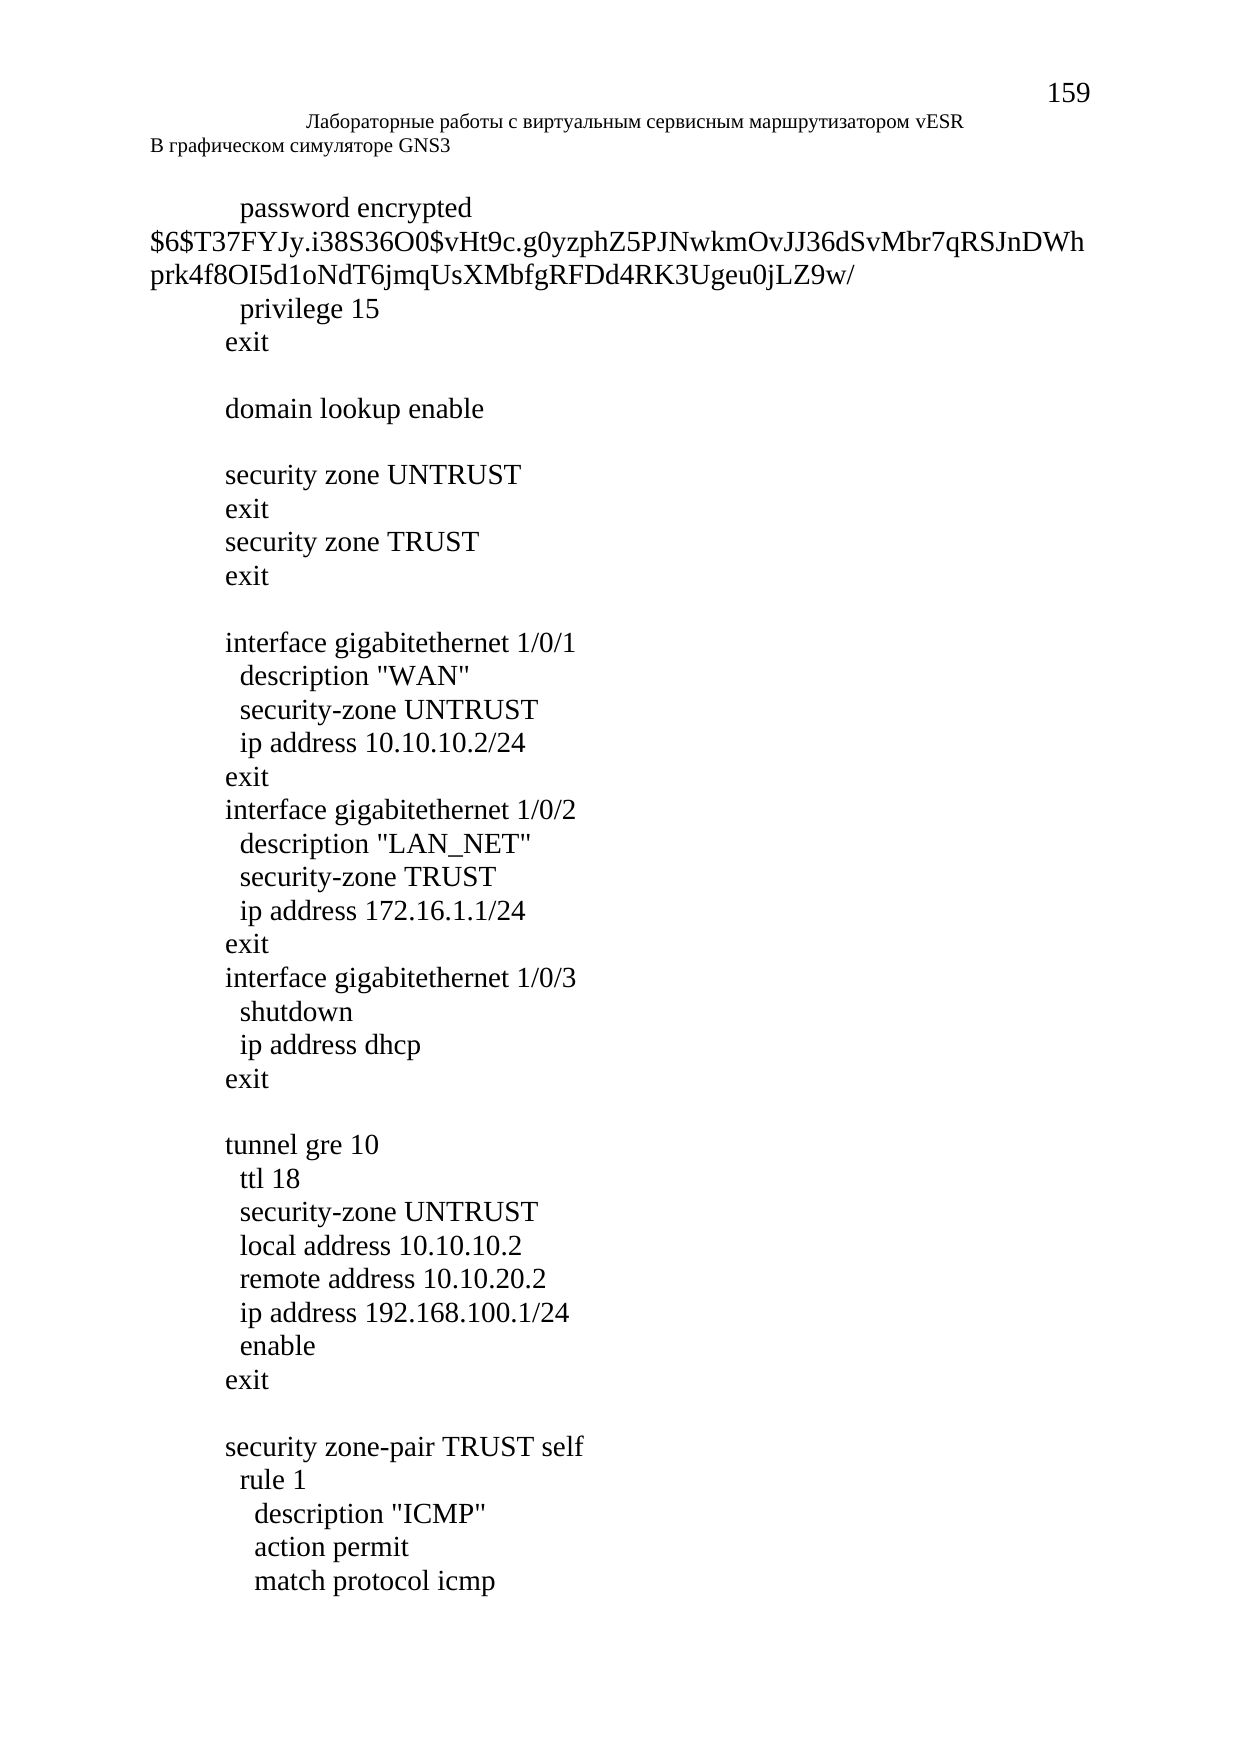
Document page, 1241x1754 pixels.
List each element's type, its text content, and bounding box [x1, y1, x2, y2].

text ip address 10.10.10.2/24 [150, 725, 1090, 759]
text interface gigabitethernet 1/0/3 [150, 960, 1090, 994]
text security-zone UNTRUST [150, 1194, 1090, 1228]
text security zone UNTRUST [150, 457, 1090, 491]
text rule 1 [150, 1462, 1090, 1496]
text security-zone UNTRUST [150, 692, 1090, 725]
text security zone TRUST [150, 524, 1090, 558]
text ttl 18 [150, 1161, 1090, 1194]
text ip address 192.168.100.1/24 [150, 1295, 1090, 1328]
text domain lookup enable [150, 391, 1090, 424]
text exit [150, 1061, 1090, 1094]
text password encrypted $6$T37FYJy.i38S36O0$vHt9c.g0yzphZ5PJNwkmOvJJ36dSvMbr7qRSJnDWhprk4f8OI5d1oNdT6jmqUsXMbfgRFDd4RK3Ugeu0jLZ9w/ [150, 190, 1090, 291]
text shutdown [150, 994, 1090, 1027]
text description "ICMP" [150, 1496, 1090, 1529]
text match protocol icmp [150, 1563, 1090, 1596]
text interface gigabitethernet 1/0/2 [150, 792, 1090, 826]
text security zone-pair TRUST self [150, 1429, 1090, 1462]
text enable [150, 1328, 1090, 1362]
text tunnel gre 10 [150, 1127, 1090, 1161]
text exit [150, 558, 1090, 592]
text exit [150, 759, 1090, 792]
text ip address 172.16.1.1/24 [150, 893, 1090, 927]
text local address 10.10.10.2 [150, 1228, 1090, 1261]
text interface gigabitethernet 1/0/1 [150, 625, 1090, 658]
text privilege 15 [150, 291, 1090, 324]
text exit [150, 491, 1090, 524]
text exit [150, 1362, 1090, 1396]
text description "WAN" [150, 658, 1090, 692]
text remote address 10.10.20.2 [150, 1261, 1090, 1295]
text description "LAN_NET" [150, 826, 1090, 859]
text ip address dhcp [150, 1027, 1090, 1061]
text action permit [150, 1529, 1090, 1563]
text exit [150, 927, 1090, 960]
text exit [150, 324, 1090, 358]
text security-zone TRUST [150, 859, 1090, 893]
